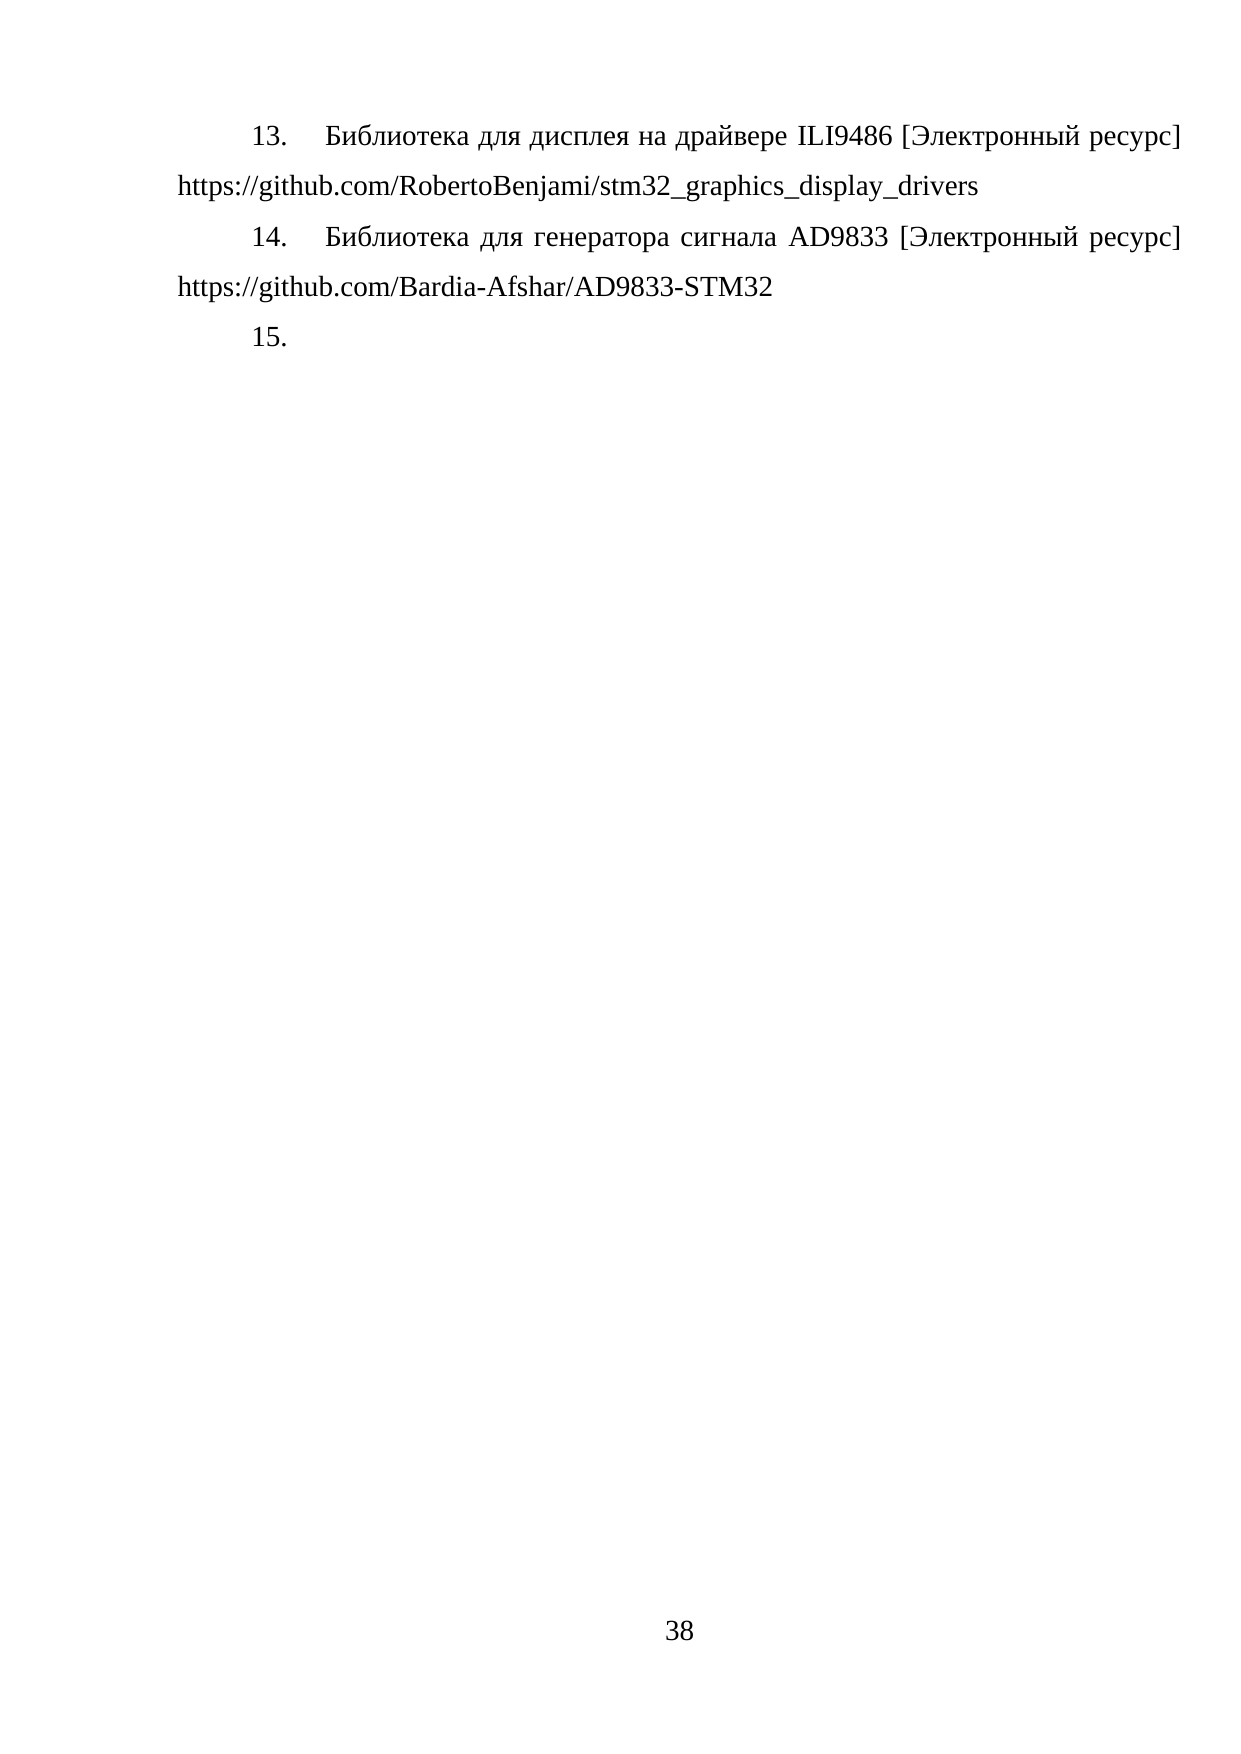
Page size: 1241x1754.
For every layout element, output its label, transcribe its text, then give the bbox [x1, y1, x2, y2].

list Библиотека для дисплея на драйвере ILI9486 [Электронный ресурс] https://github.com/RobertoBenjami/stm32_graphics_display_drivers [177, 118, 1181, 202]
list Библиотека для генератора сигнала AD9833 [Электронный ресурс] https://github.com/Bardia-Afshar/AD9833-STM32 [177, 219, 1181, 303]
